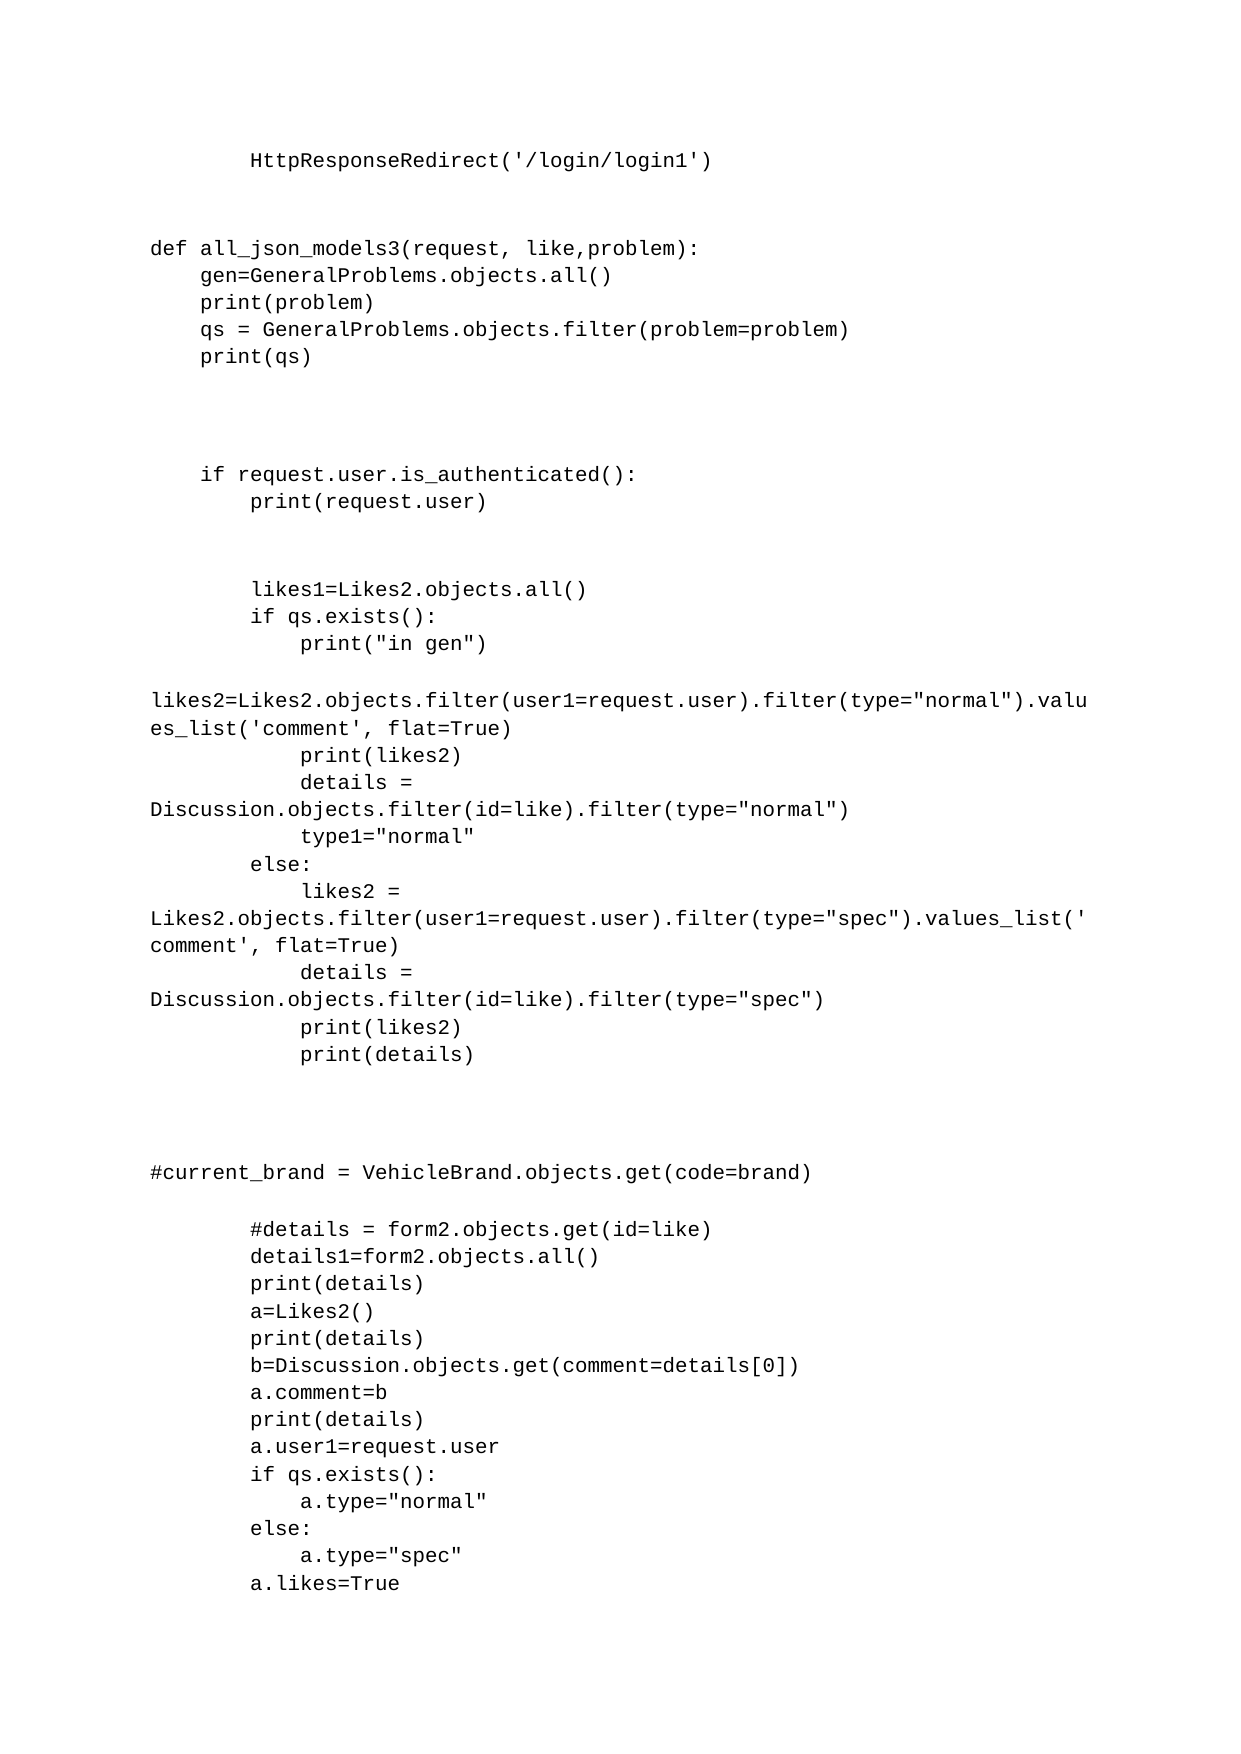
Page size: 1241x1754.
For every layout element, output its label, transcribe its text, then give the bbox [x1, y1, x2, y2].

text print(details) [150, 1044, 1090, 1067]
text print(likes2) [150, 745, 1090, 768]
text if qs.exists(): [150, 606, 1090, 630]
text print(qs) [150, 346, 1090, 370]
text if qs.exists(): [150, 1464, 1090, 1487]
text print("in gen") [150, 633, 1090, 657]
text print(details) [150, 1409, 1090, 1433]
text likes2=Likes2.objects.filter(user1=request.user).filter(type="normal").values_list('comment', flat=True) [150, 661, 1090, 741]
text details = Discussion.objects.filter(id=like).filter(type="normal") [150, 772, 1090, 823]
text print(details) [150, 1273, 1090, 1297]
text #details = form2.objects.get(id=like) [150, 1219, 1090, 1243]
text gen=GeneralProblems.objects.all() [150, 265, 1090, 288]
text print(details) [150, 1328, 1090, 1351]
text b=Discussion.objects.get(comment=details[0]) [150, 1355, 1090, 1379]
text likes1=Likes2.objects.all() [150, 579, 1090, 603]
text a=Likes2() [150, 1301, 1090, 1324]
text print(likes2) [150, 1017, 1090, 1040]
text a.type="spec" [150, 1545, 1090, 1569]
text a.type="normal" [150, 1491, 1090, 1514]
text #current_brand = VehicleBrand.objects.get(code=brand) [150, 1162, 1090, 1185]
text a.likes=True [150, 1572, 1090, 1596]
text a.user1=request.user [150, 1437, 1090, 1460]
text details1=form2.objects.all() [150, 1246, 1090, 1270]
text HttpResponseRedirect('/login/login1') [150, 150, 1090, 174]
text a.comment=b [150, 1382, 1090, 1406]
text else: [150, 1518, 1090, 1542]
text print(request.user) [150, 491, 1090, 515]
text likes2 = Likes2.objects.filter(user1=request.user).filter(type="spec").values_list('comment', flat=True) [150, 881, 1090, 959]
text if request.user.is_authenticated(): [150, 464, 1090, 488]
text details = Discussion.objects.filter(id=like).filter(type="spec") [150, 962, 1090, 1013]
text print(problem) [150, 292, 1090, 316]
text def all_json_models3(request, like,problem): [150, 238, 1090, 261]
text type1="normal" [150, 826, 1090, 850]
text qs = GeneralProblems.objects.filter(problem=problem) [150, 319, 1090, 343]
text else: [150, 853, 1090, 877]
